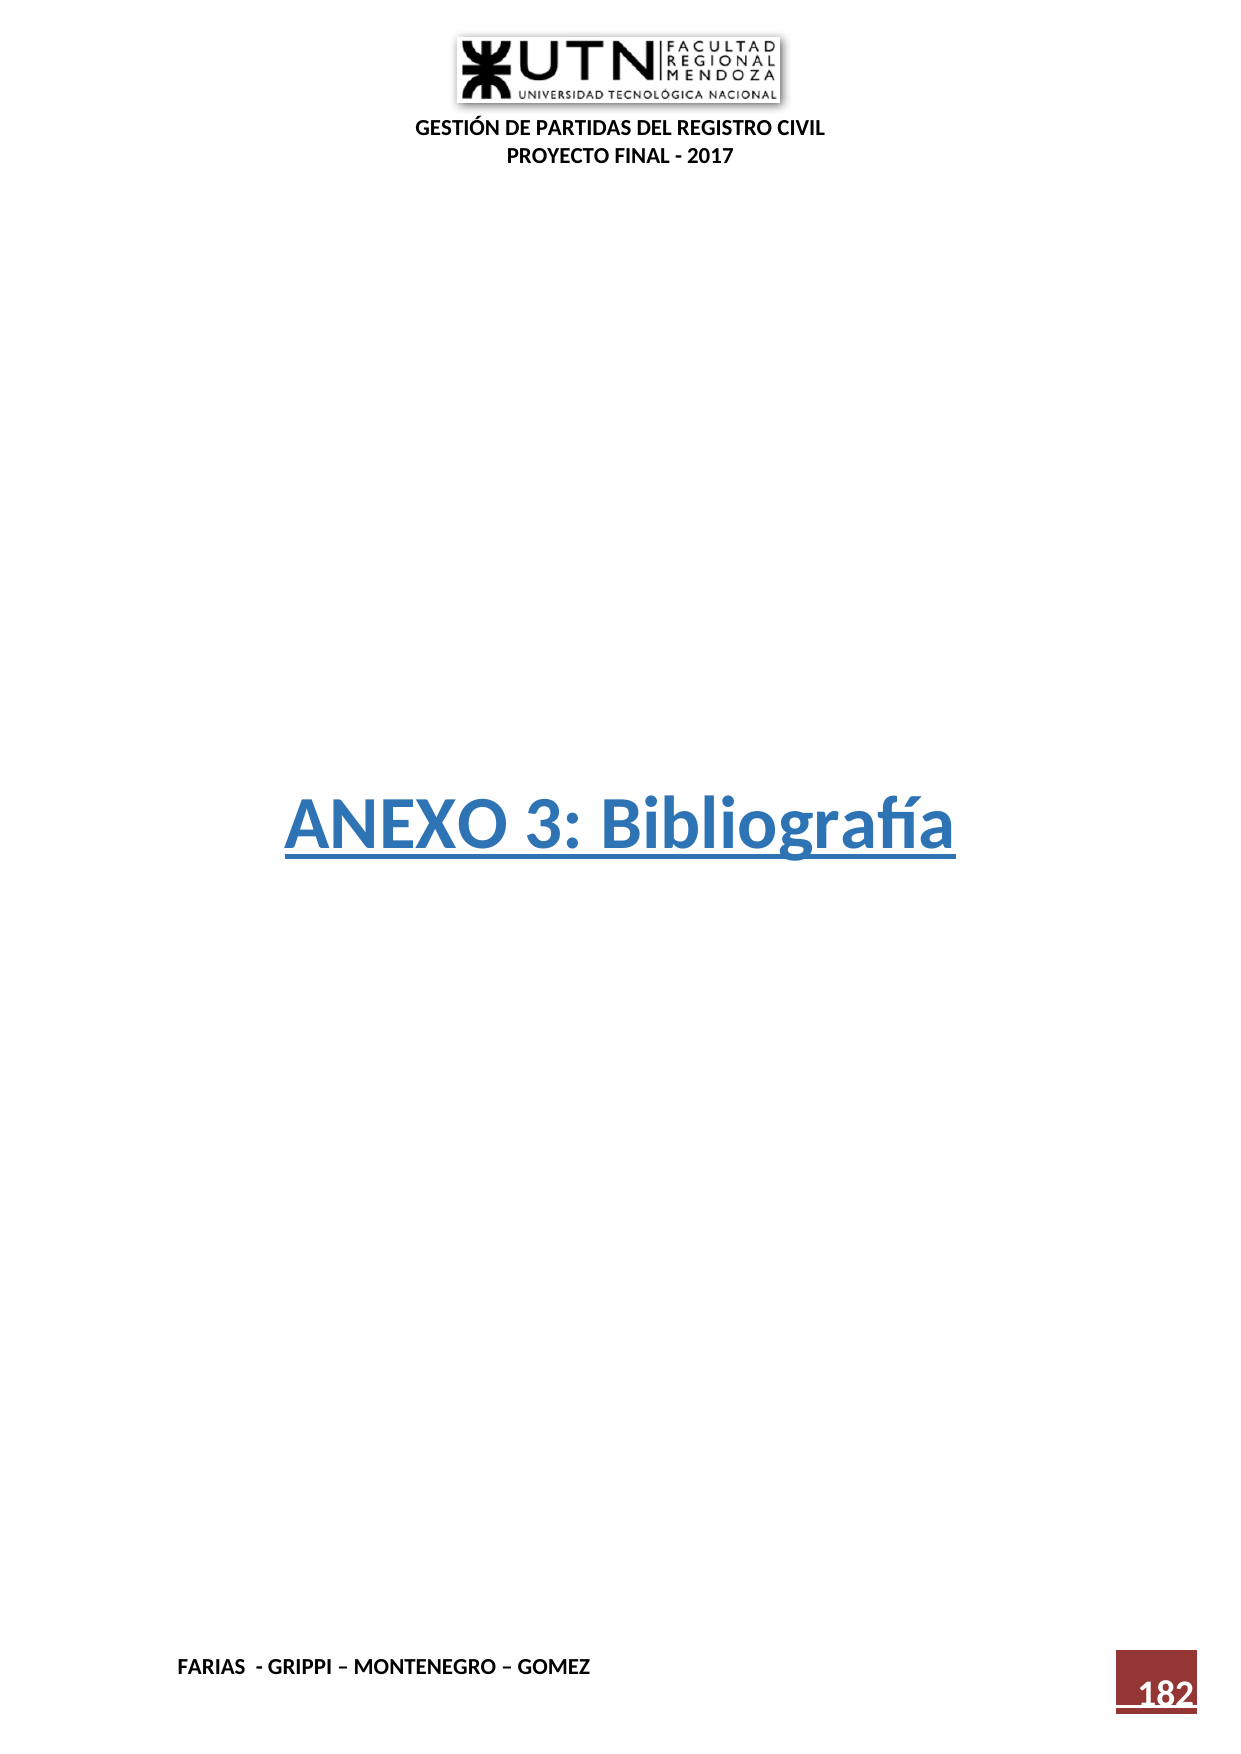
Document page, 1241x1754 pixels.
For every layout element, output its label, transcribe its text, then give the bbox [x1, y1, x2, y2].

picture [449, 29, 791, 114]
subtitle ANEXO 3: Bibliografía [177, 776, 1063, 868]
